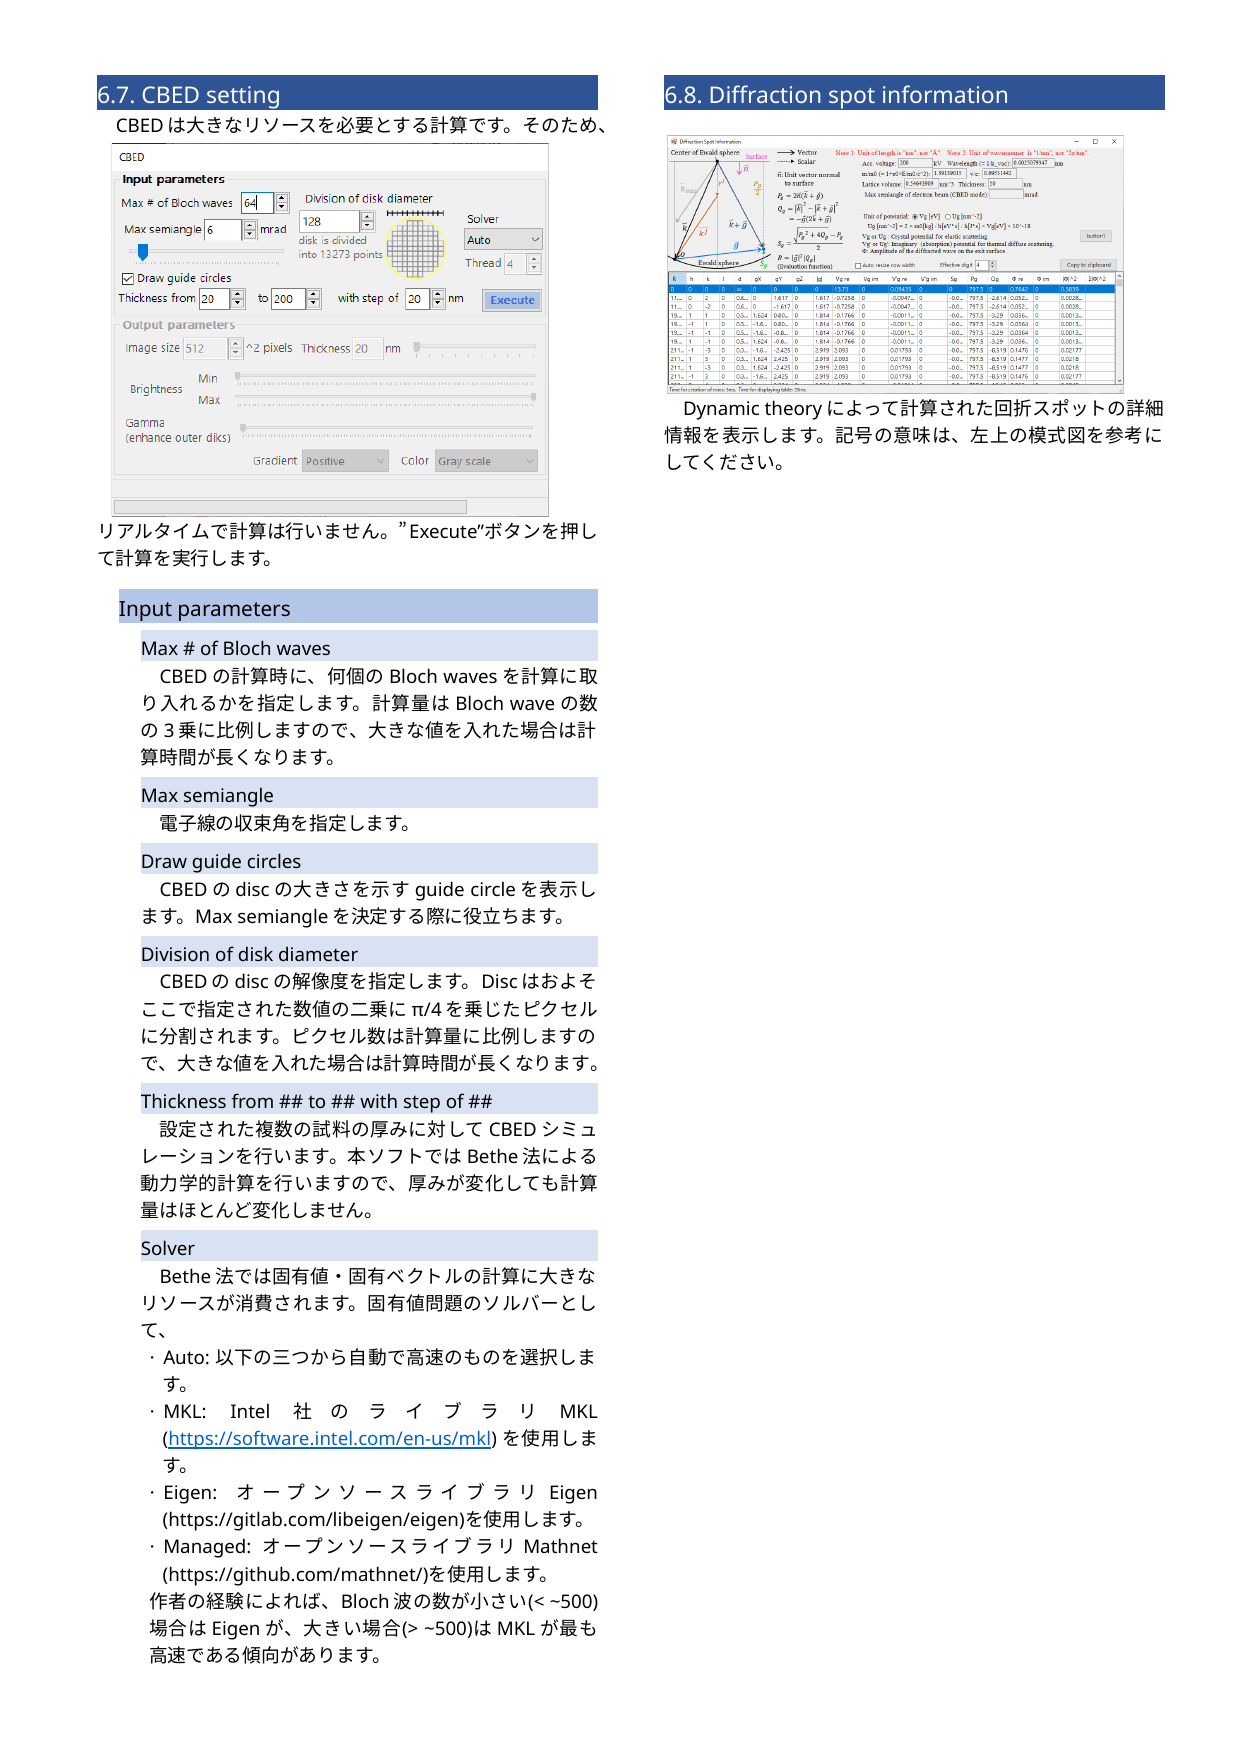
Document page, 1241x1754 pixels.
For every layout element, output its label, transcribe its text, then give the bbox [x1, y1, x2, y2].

text CBEDのdiscの大きさを示すguide circleを表示します。Max semiangleを決定する際に役立ちます。 [141, 874, 598, 928]
text 電子線の収束角を指定します。 [141, 808, 598, 836]
text CBEDのdiscの解像度を指定します。Discはおよそここで指定された数値の二乗にπ/4を乗じたピクセルに分割されます。ピクセル数は計算量に比例しますので、大きな値を入れた場合は計算時間が長くなります。 [141, 967, 598, 1076]
picture [111, 143, 549, 517]
subtitle Max semiangle [141, 777, 598, 808]
picture [667, 135, 1124, 394]
list Managed: オープンソースライブラリMathnet (https://github.com/mathnet/)を使用します。 [149, 1532, 598, 1586]
text CBEDの計算時に、何個のBloch wavesを計算に取り入れるかを指定します。計算量はBloch waveの数の3乗に比例しますので、大きな値を入れた場合は計算時間が長くなります。 [141, 661, 598, 770]
list Eigen: オープンソースライブラリEigen (https://gitlab.com/libeigen/eigen)を使用します。 [149, 1478, 598, 1532]
text 設定された複数の試料の厚みに対してCBEDシミュレーションを行います。本ソフトではBethe法による動力学的計算を行いますので、厚みが変化しても計算量はほとんど変化しません。 [141, 1114, 598, 1223]
subtitle Draw guide circles [141, 843, 598, 874]
subtitle Input parameters [119, 589, 598, 623]
list MKL: Intel社のライブラリMKL (https://software.intel.com/en-us/mkl) を使用します。 [149, 1397, 598, 1478]
subtitle Max # of Bloch waves [141, 630, 598, 661]
subtitle 6.7. CBED setting [97, 75, 598, 110]
subtitle Division of disk diameter [141, 936, 598, 967]
list Auto: 以下の三つから自動で高速のものを選択します。 [149, 1343, 598, 1397]
text 作者の経験によれば、Bloch波の数が小さい(< ~500)場合はEigenが、大きい場合(> ~500)はMKLが最も高速である傾向があります。 [149, 1586, 598, 1668]
subtitle Thickness from ## to ## with step of ## [141, 1083, 598, 1114]
subtitle Solver [141, 1230, 598, 1261]
subtitle 6.8. Diffraction spot information [664, 75, 1165, 110]
text Bethe法では固有値・固有ベクトルの計算に大きなリソースが消費されます。固有値問題のソルバーとして、 [141, 1261, 598, 1343]
